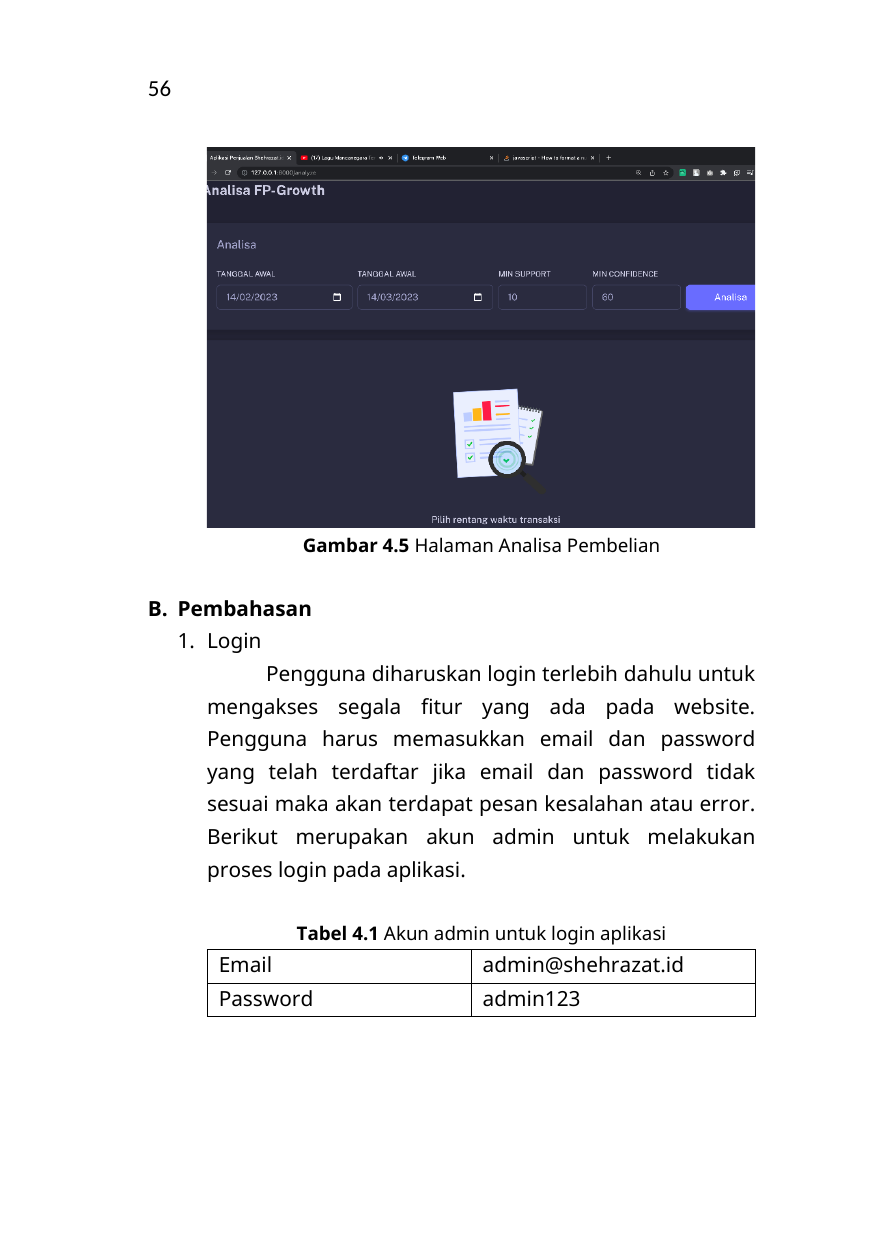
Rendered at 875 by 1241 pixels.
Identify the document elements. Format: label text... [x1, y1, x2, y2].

table_cell admin123 [472, 984, 755, 1016]
list Tabel 4.1 Akun admin untuk login aplikasi [207, 920, 756, 946]
list Login [177, 627, 756, 655]
list Pembahasan [148, 594, 756, 622]
table_header admin@shehrazat.id [472, 950, 755, 983]
table_cell Password [208, 984, 471, 1016]
list Gambar 4.5 Halaman Analisa Pembelian [207, 532, 756, 558]
table_header Email [208, 950, 471, 983]
picture [206, 147, 756, 528]
list Pengguna diharuskan login terlebih dahulu untuk mengakses segala fitur yang ada pada website. Pengguna harus memasukkan email dan password yang telah terdaftar jika email dan password tidak sesuai maka akan terdapat pesan kesalahan atau error. Berikut merupakan akun admin untuk melakukan proses login pada aplikasi. [207, 659, 756, 883]
